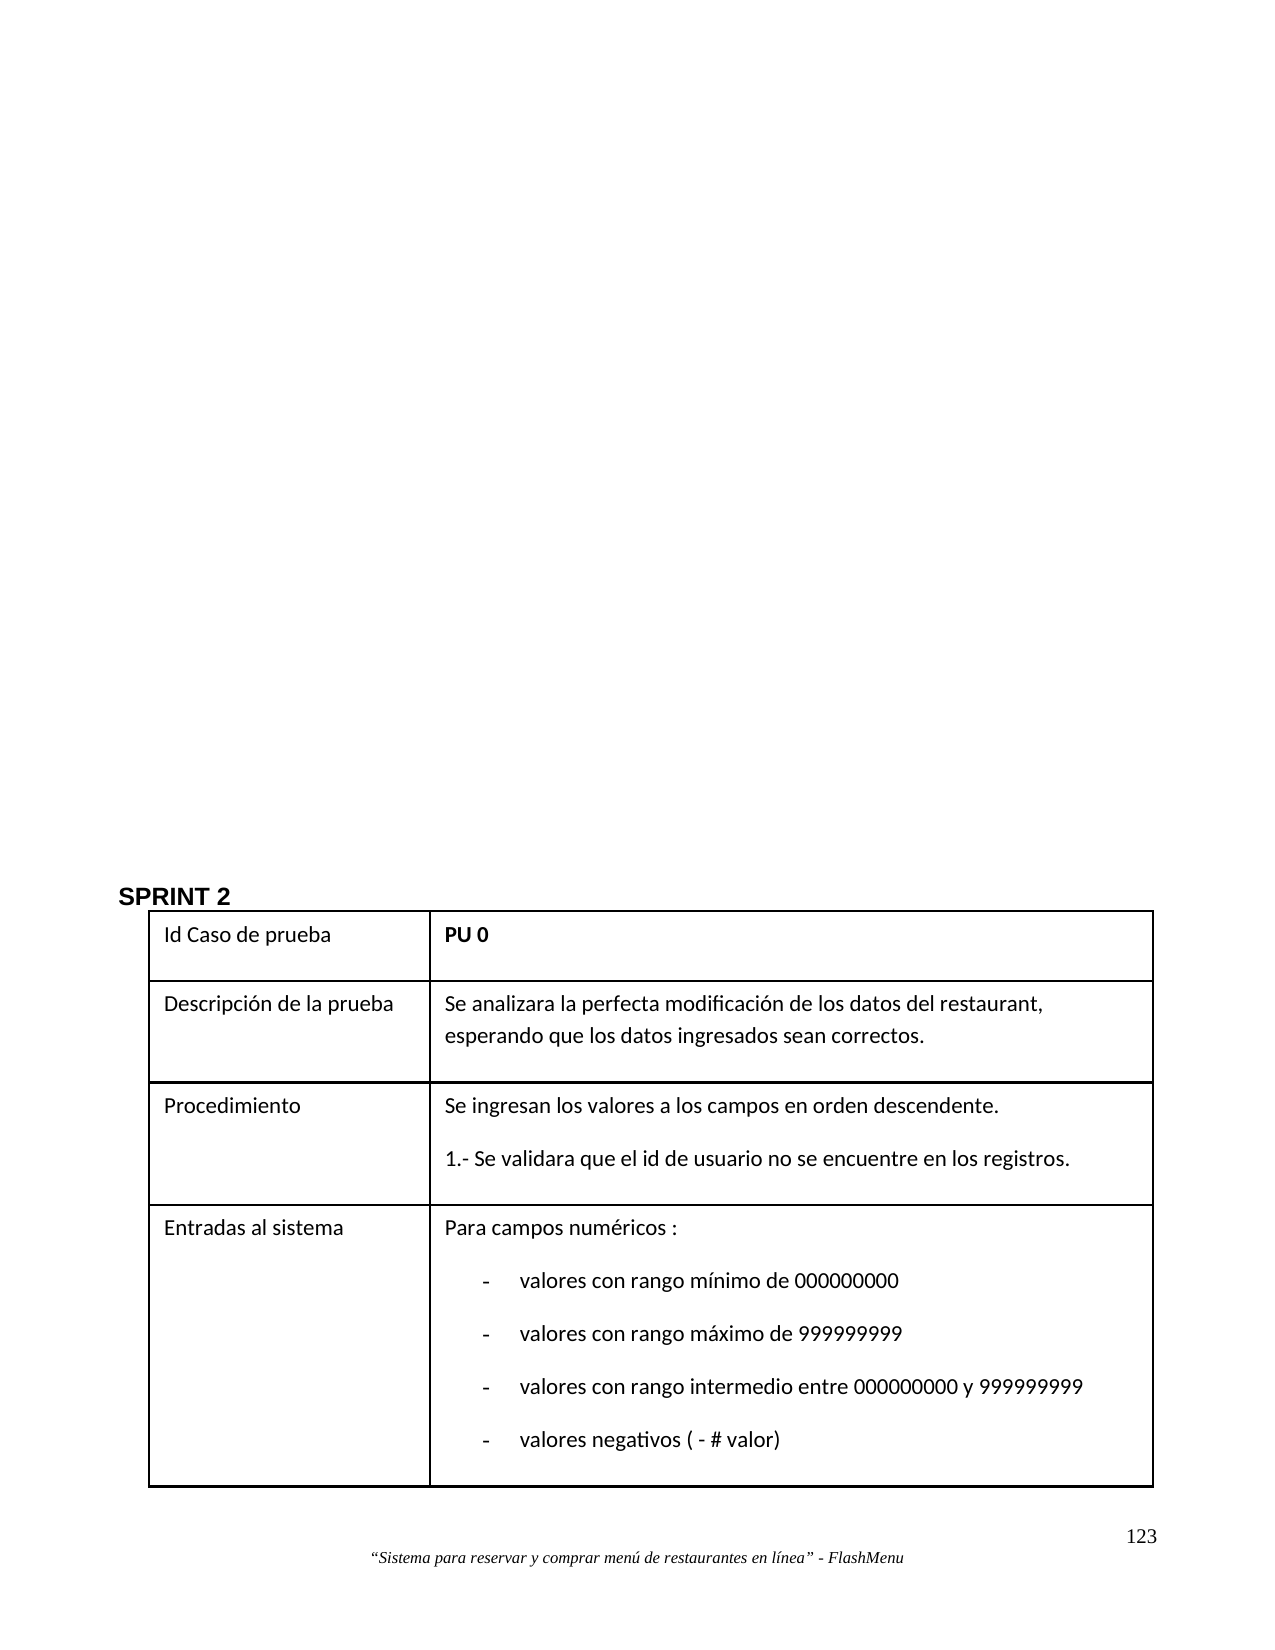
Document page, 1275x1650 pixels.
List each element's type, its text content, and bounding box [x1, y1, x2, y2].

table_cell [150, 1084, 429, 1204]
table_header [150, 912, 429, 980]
subtitle SPRINT 2 [118, 881, 1157, 910]
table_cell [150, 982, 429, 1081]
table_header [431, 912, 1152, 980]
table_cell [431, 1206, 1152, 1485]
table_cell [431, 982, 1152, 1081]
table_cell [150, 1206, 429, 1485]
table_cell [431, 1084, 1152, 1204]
